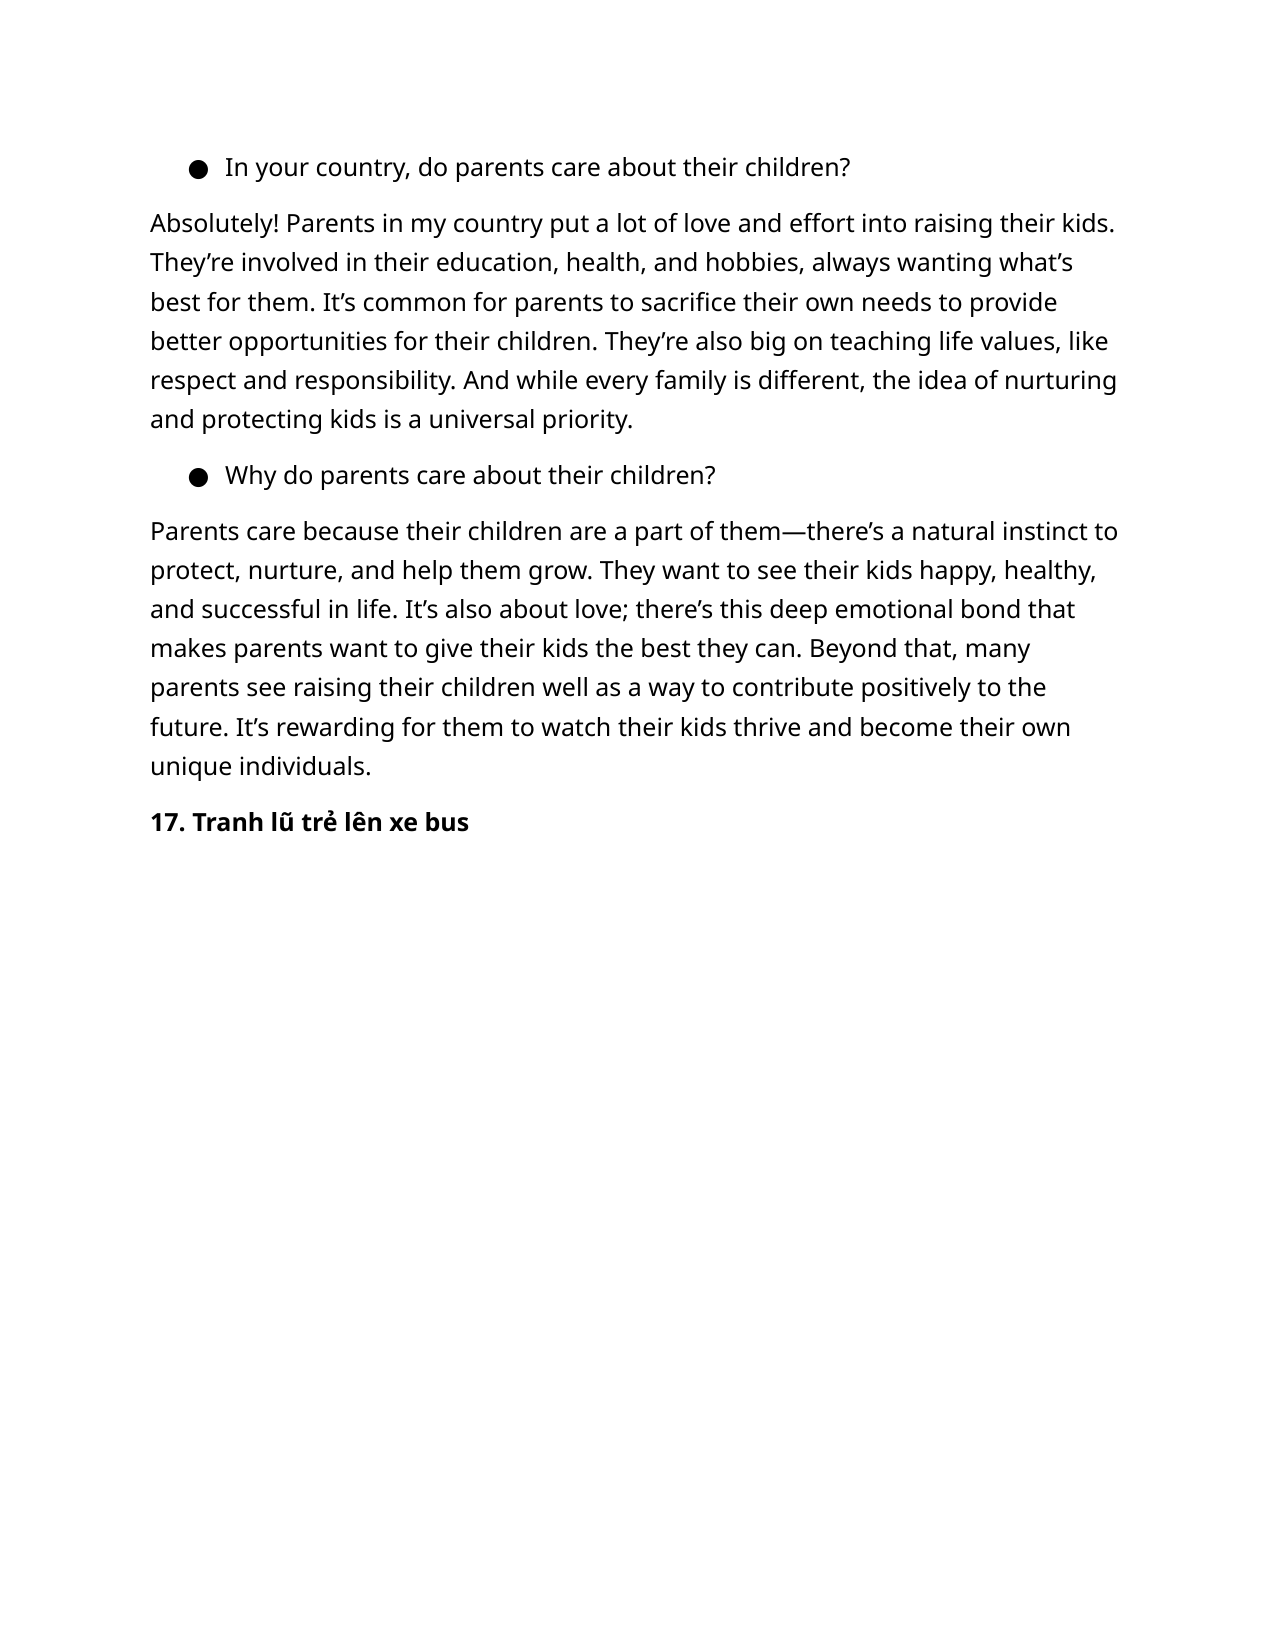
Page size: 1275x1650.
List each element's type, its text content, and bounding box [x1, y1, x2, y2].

text 17. Tranh lũ trẻ lên xe bus [150, 804, 1125, 838]
list Why do parents care about their children? [187, 457, 1125, 492]
text Parents care because their children are a part of them—there’s a natural instinct to protect, nurture, and help them grow. They want to see their kids happy, healthy, and successful in life. It’s also about love; there’s this deep emotional bond that makes parents want to give their kids the best they can. Beyond that, many parents see raising their children well as a way to contribute positively to the future. It’s rewarding for them to watch their kids thrive and become their own unique individuals. [150, 513, 1125, 782]
text Absolutely! Parents in my country put a lot of love and effort into raising their kids. They’re involved in their education, health, and hobbies, always wanting what’s best for them. It’s common for parents to sacrifice their own needs to provide better opportunities for their children. They’re also big on teaching life values, like respect and responsibility. And while every family is different, the idea of nurturing and protecting kids is a universal priority. [150, 206, 1125, 436]
list In your country, do parents care about their children? [187, 150, 1125, 184]
